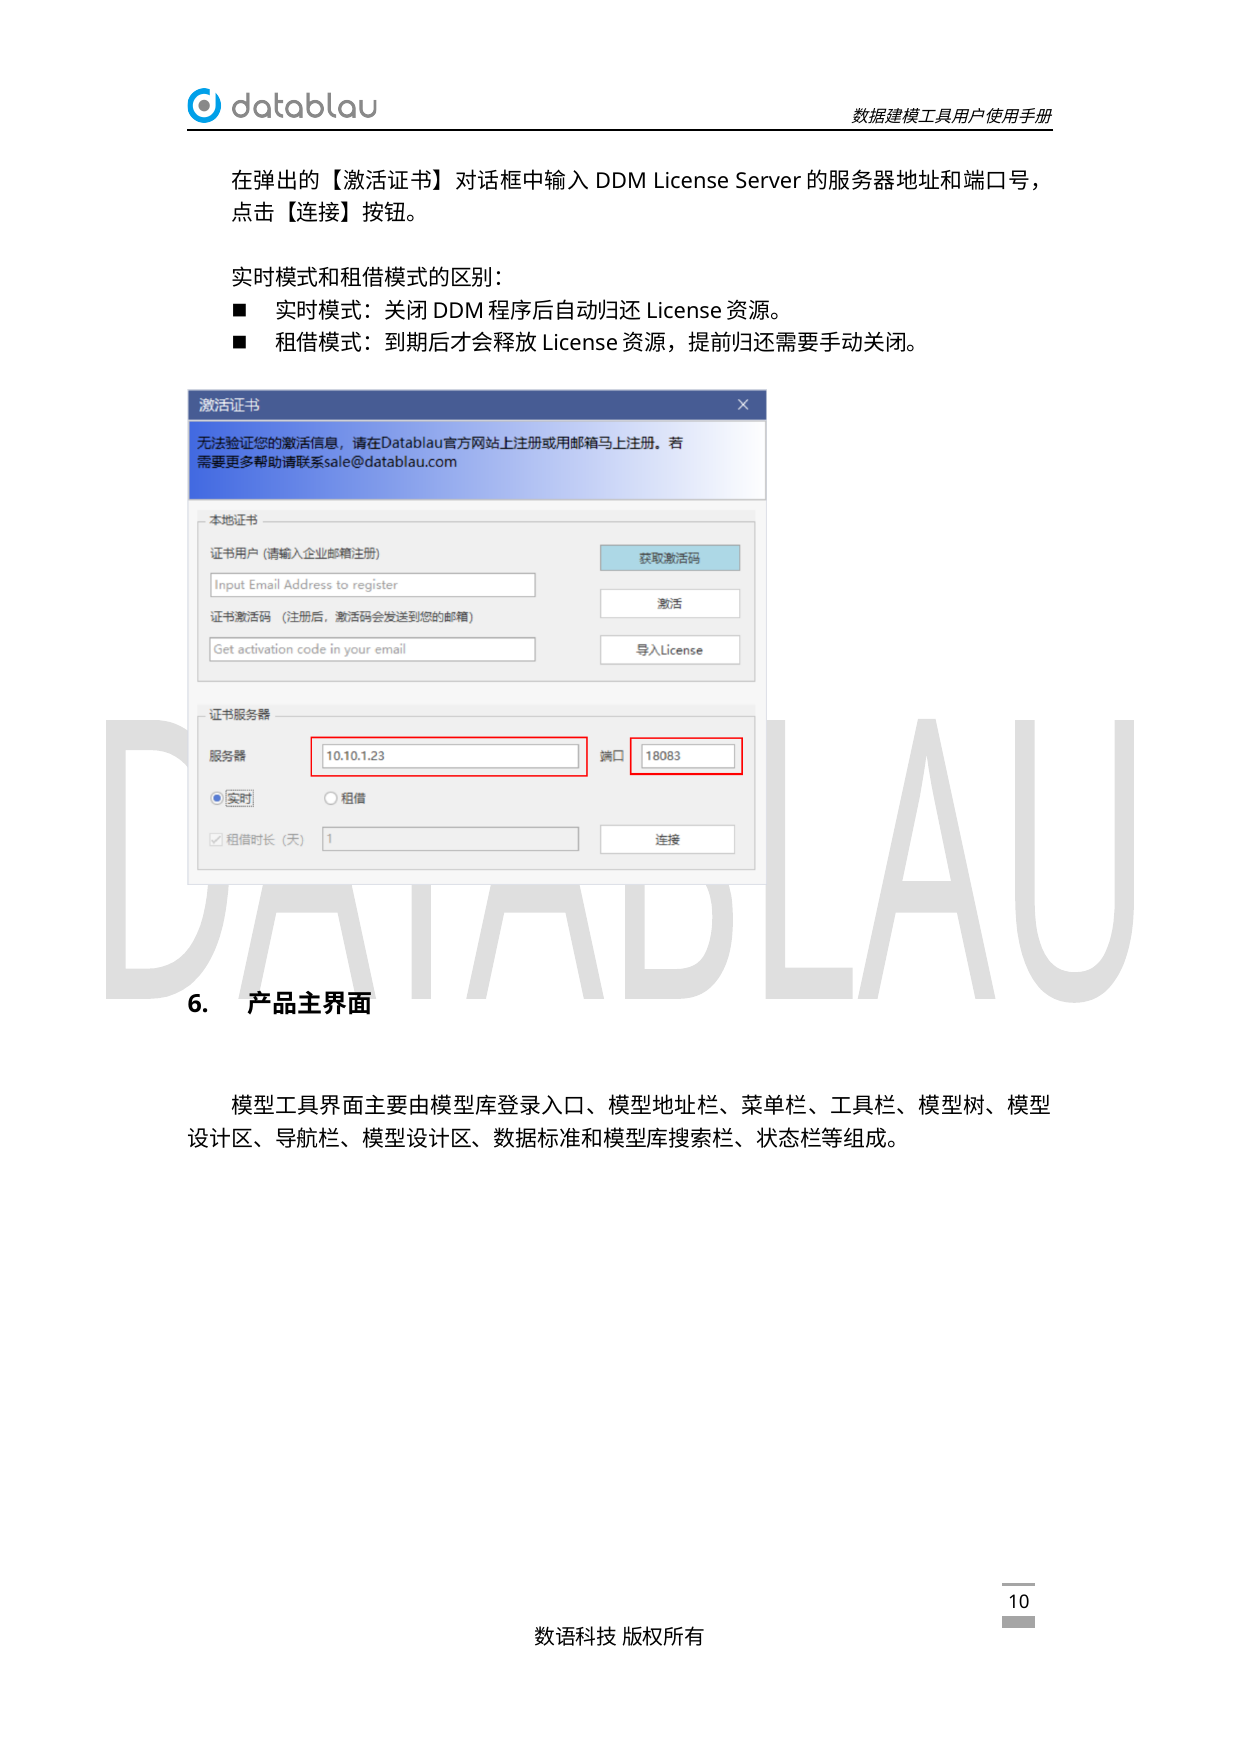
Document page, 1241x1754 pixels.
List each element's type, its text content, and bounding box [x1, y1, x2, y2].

picture [187, 88, 198, 99]
list 实时模式：关闭DDM程序后自动归还License资源。 [231, 292, 1053, 325]
list 在弹出的【激活证书】对话框中输入DDM License Server的服务器地址和端口号，点击【连接】按钮。 [231, 162, 1053, 227]
subtitle 产品主界面 [187, 969, 1053, 1034]
picture [187, 112, 197, 123]
list 实时模式和租借模式的区别： [231, 260, 1053, 292]
text 模型工具界面主要由模型库登录入口、模型地址栏、菜单栏、工具栏、模型树、模型设计区、导航栏、模型设计区、数据标准和模型库搜索栏、状态栏等组成。 [187, 1088, 1053, 1153]
picture [187, 389, 767, 885]
list 租借模式：到期后才会释放License资源，提前归还需要手动关闭。 [231, 325, 1053, 357]
picture [193, 88, 377, 123]
